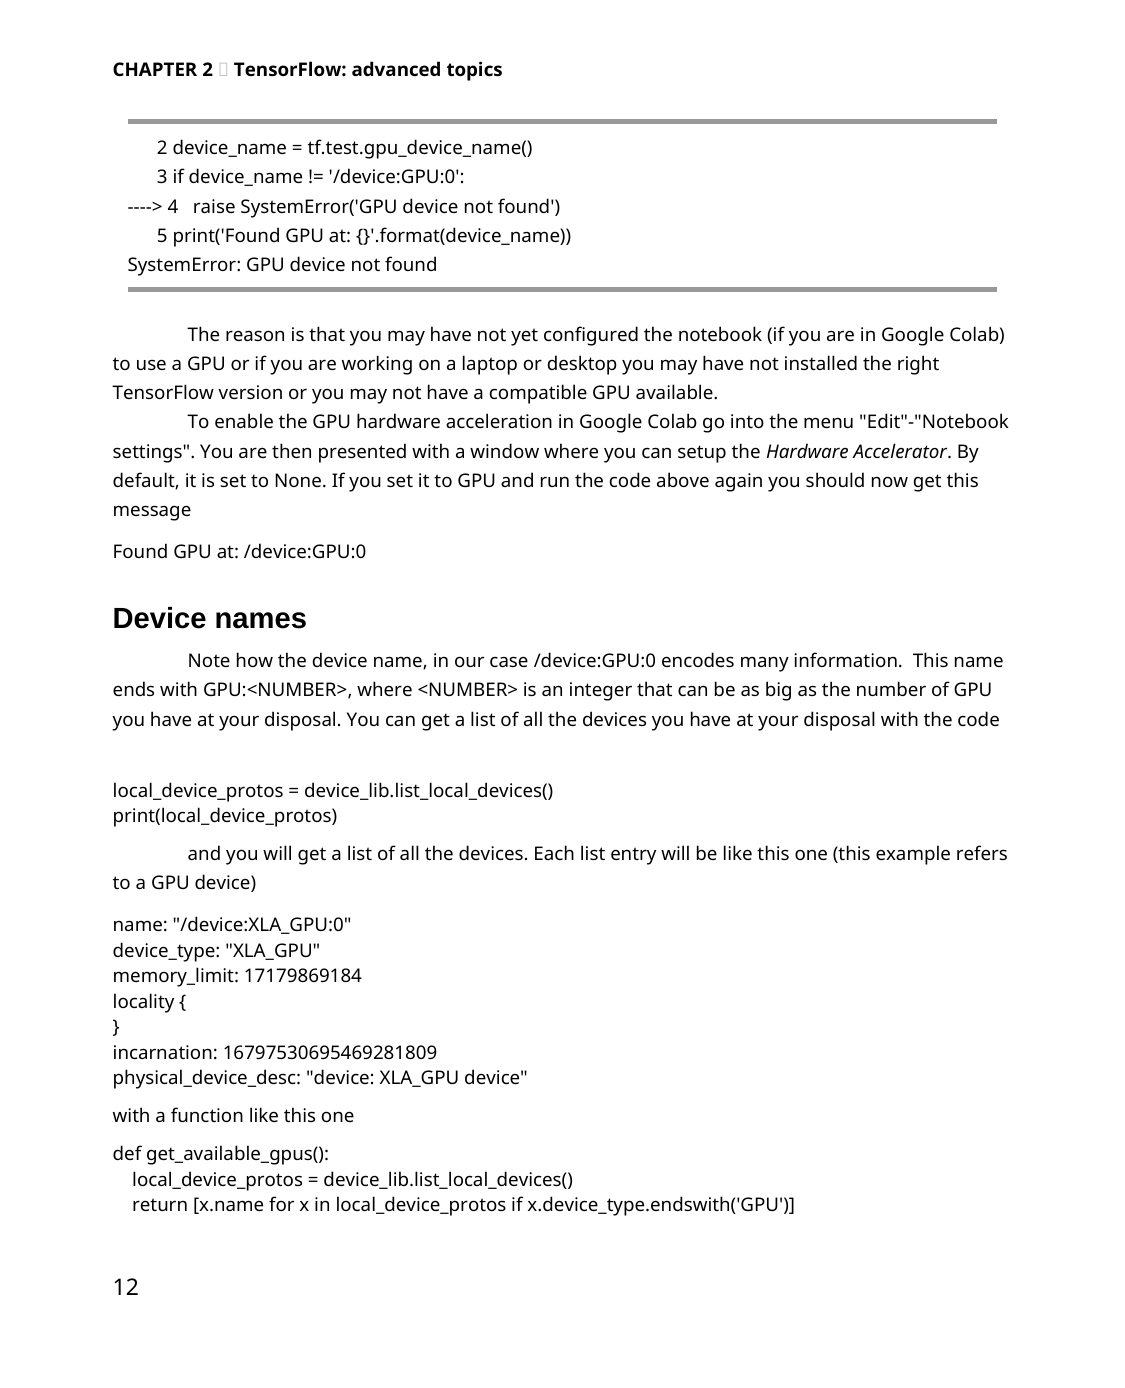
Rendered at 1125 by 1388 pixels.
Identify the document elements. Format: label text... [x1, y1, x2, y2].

text return [x.name for x in local_device_protos if x.device_type.endswith('GPU')] [112, 1192, 1012, 1217]
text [127, 120, 997, 292]
text memory_limit: 17179869184 [112, 962, 1012, 988]
text Found GPU at: /device:GPU:0 [112, 538, 1012, 564]
text and you will get a list of all the devices. Each list entry will be like this one (this example refers to a GPU device) [112, 840, 1012, 895]
text locality { [112, 988, 1012, 1013]
text with a function like this one [112, 1103, 1012, 1128]
text local_device_protos = device_lib.list_local_devices() [112, 777, 1012, 802]
text Note how the device name, in our case /device:GPU:0 encodes many information. This name ends with GPU:<NUMBER>, where <NUMBER> is an integer that can be as big as the number of GPU you have at your disposal. You can get a list of all the devices you have at your disposal with the code [112, 647, 1012, 731]
text } [112, 1013, 1012, 1039]
text physical_device_desc: "device: XLA_GPU device" [112, 1064, 1012, 1090]
text To enable the GPU hardware acceleration in Google Colab go into the menu "Edit"-"Notebook settings". You are then presented with a window where you can setup the Hardware Accelerator. By default, it is set to None. If you set it to GPU and run the code above again you should now get this message [112, 409, 1012, 522]
text incarnation: 16797530695469281809 [112, 1039, 1012, 1064]
text print(local_device_protos) [112, 802, 1012, 828]
text def get_available_gpus(): [112, 1141, 1012, 1166]
text The reason is that you may have not yet configured the notebook (if you are in Google Colab) to use a GPU or if you are working on a laptop or desktop you may have not installed the right TensorFlow version or you may not have a compatible GPU available. [112, 321, 1012, 405]
text device_type: "XLA_GPU" [112, 937, 1012, 962]
subtitle Device names [112, 601, 1012, 635]
text name: "/device:XLA_GPU:0" [112, 911, 1012, 937]
text local_device_protos = device_lib.list_local_devices() [112, 1166, 1012, 1192]
